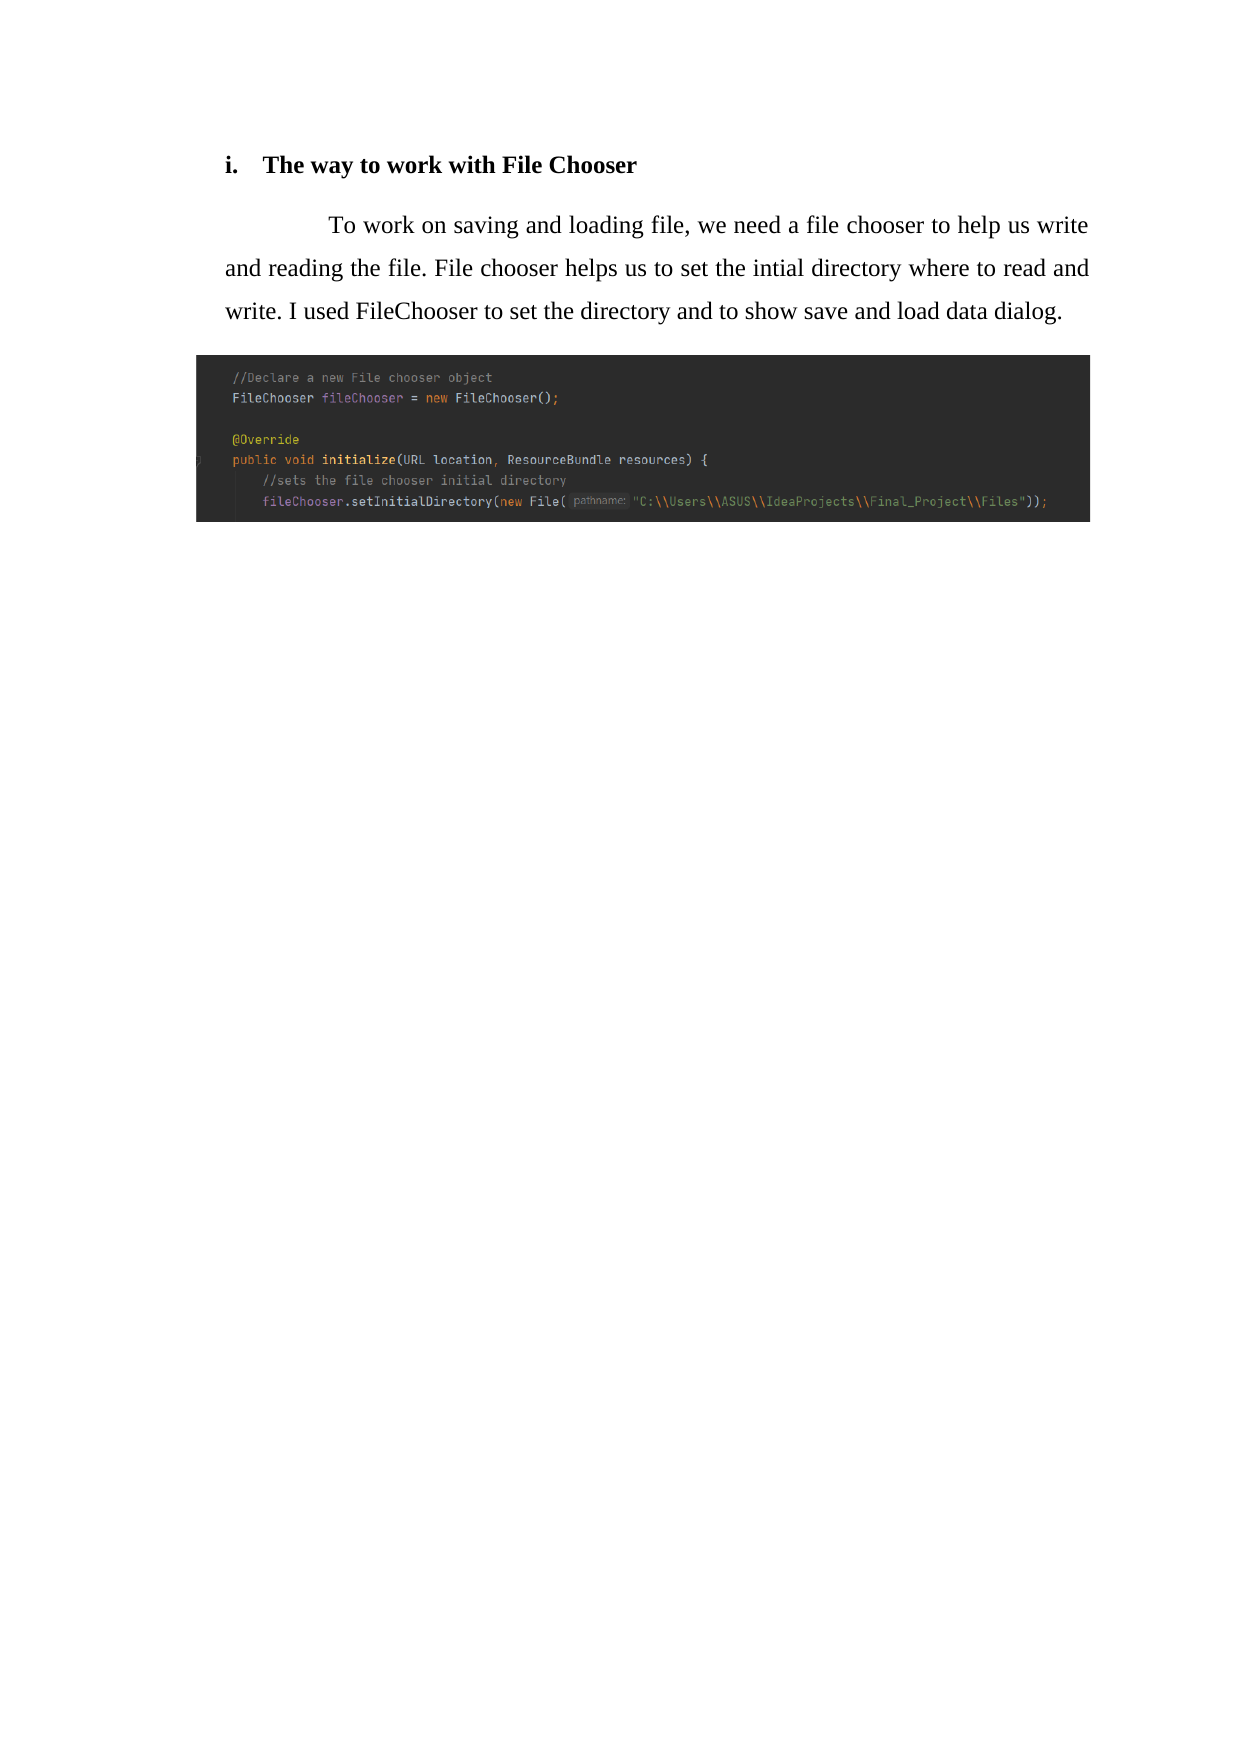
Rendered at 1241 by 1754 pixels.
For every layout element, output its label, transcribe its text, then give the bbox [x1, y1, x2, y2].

picture [196, 355, 1091, 522]
list The way to work with File Chooser [225, 150, 1090, 179]
text To work on saving and loading file, we need a file chooser to help us write and reading the file. File chooser helps us to set the intial directory where to read and write. I used FileChooser to set the directory and to show save and load data dialog. [225, 210, 1090, 325]
